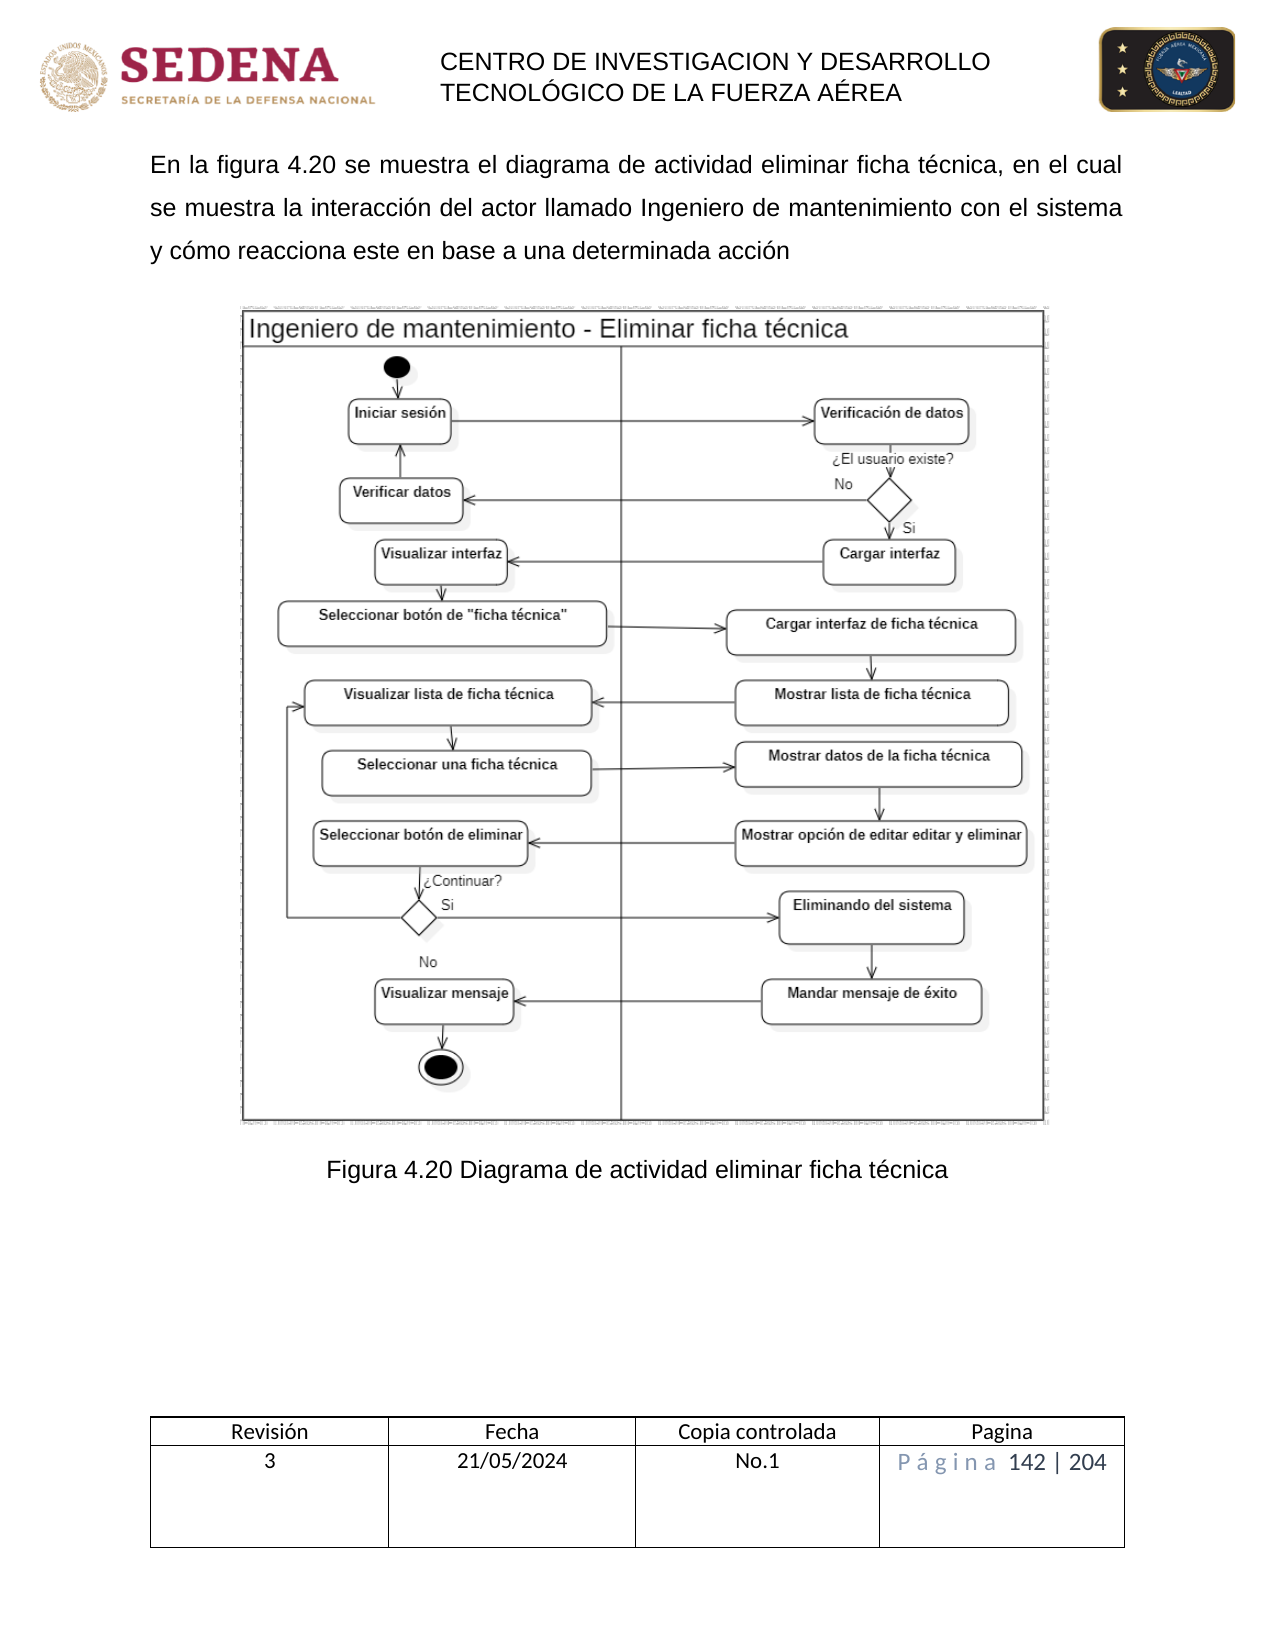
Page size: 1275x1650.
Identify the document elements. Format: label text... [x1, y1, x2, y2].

text En la figura 4.20 se muestra el diagrama de actividad eliminar ficha técnica, en el cual se muestra la interacción del actor llamado Ingeniero de mantenimiento con el sistema y cómo reacciona este en base a una determinada acción [150, 150, 1125, 265]
picture [39, 27, 1236, 112]
picture [240, 306, 1050, 1125]
